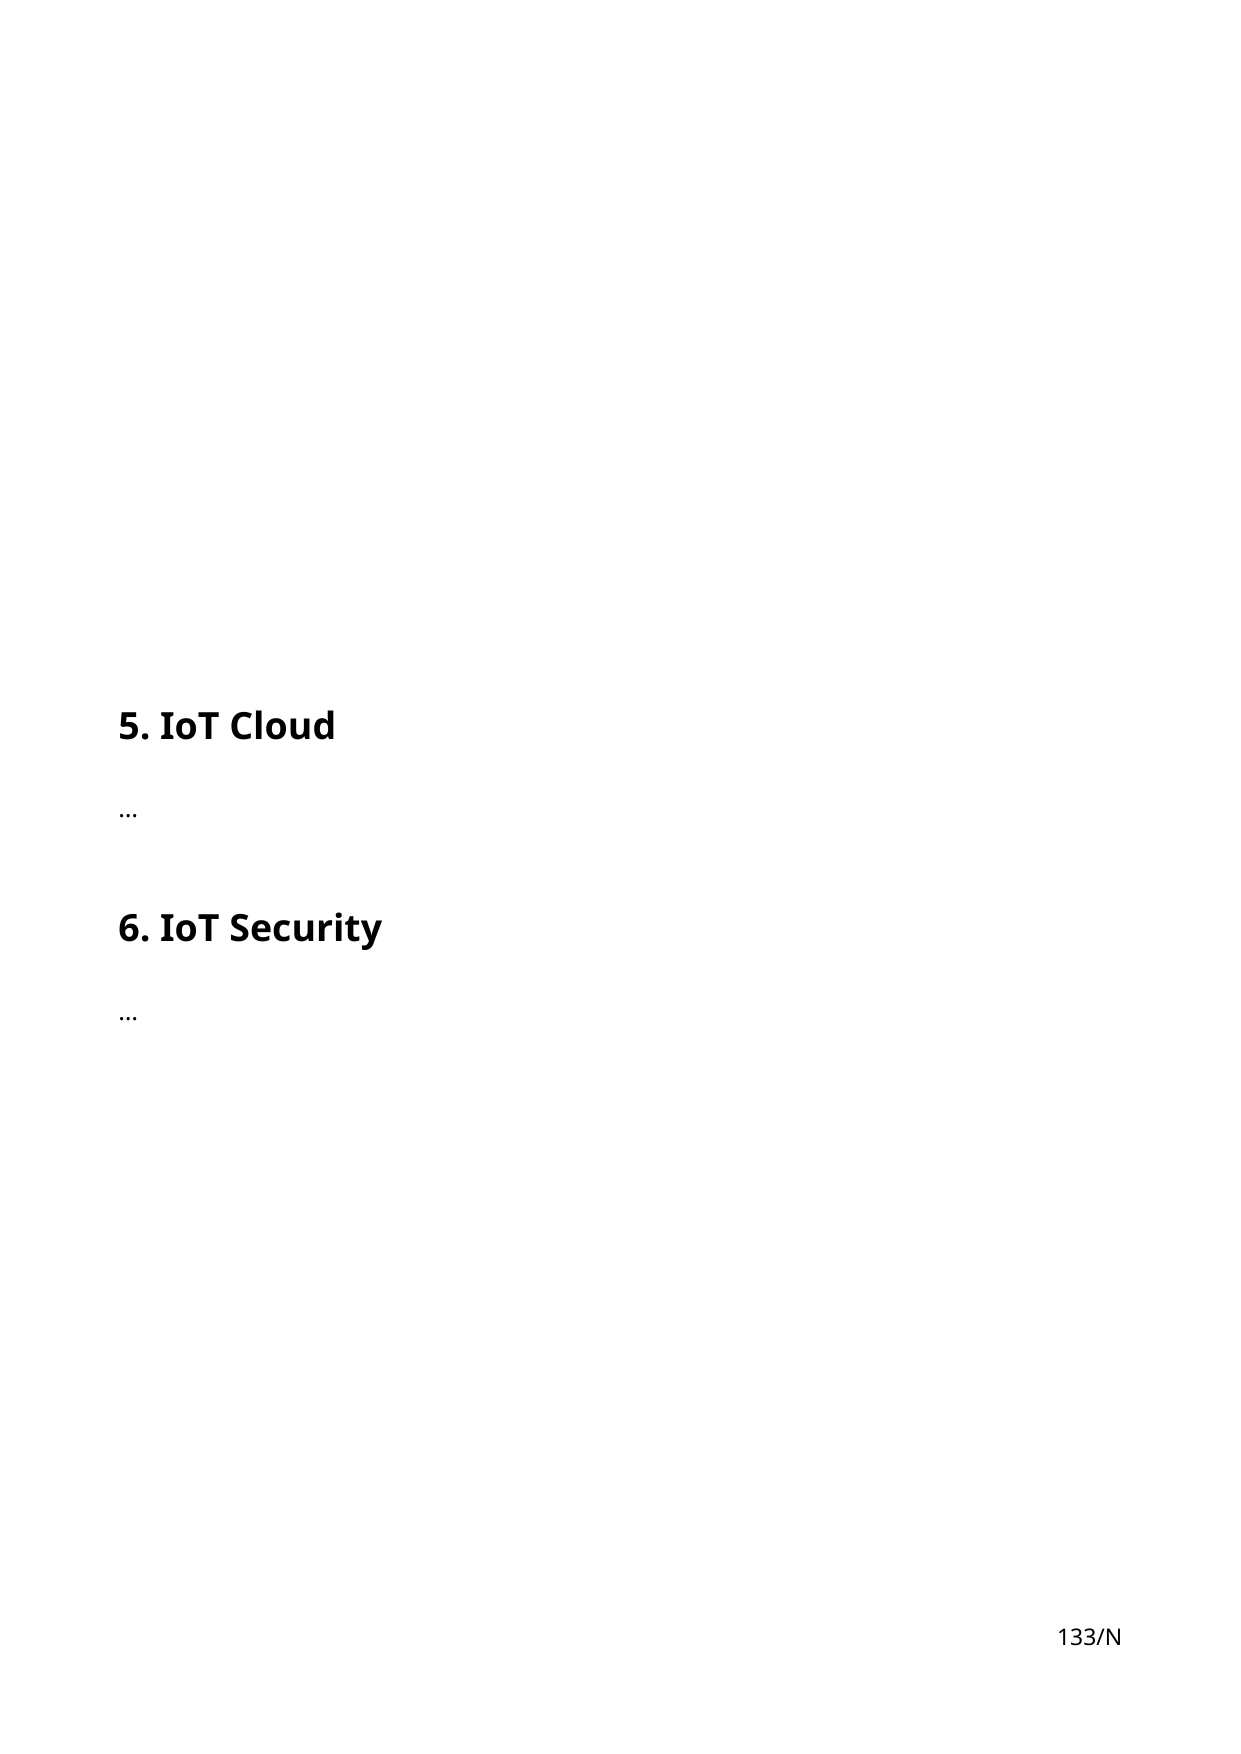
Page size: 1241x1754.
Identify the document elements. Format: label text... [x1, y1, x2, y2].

text … [118, 993, 1122, 1027]
subtitle 6. IoT Security [118, 901, 1122, 952]
text … [118, 791, 1122, 825]
subtitle 5. IoT Cloud [118, 699, 1122, 750]
